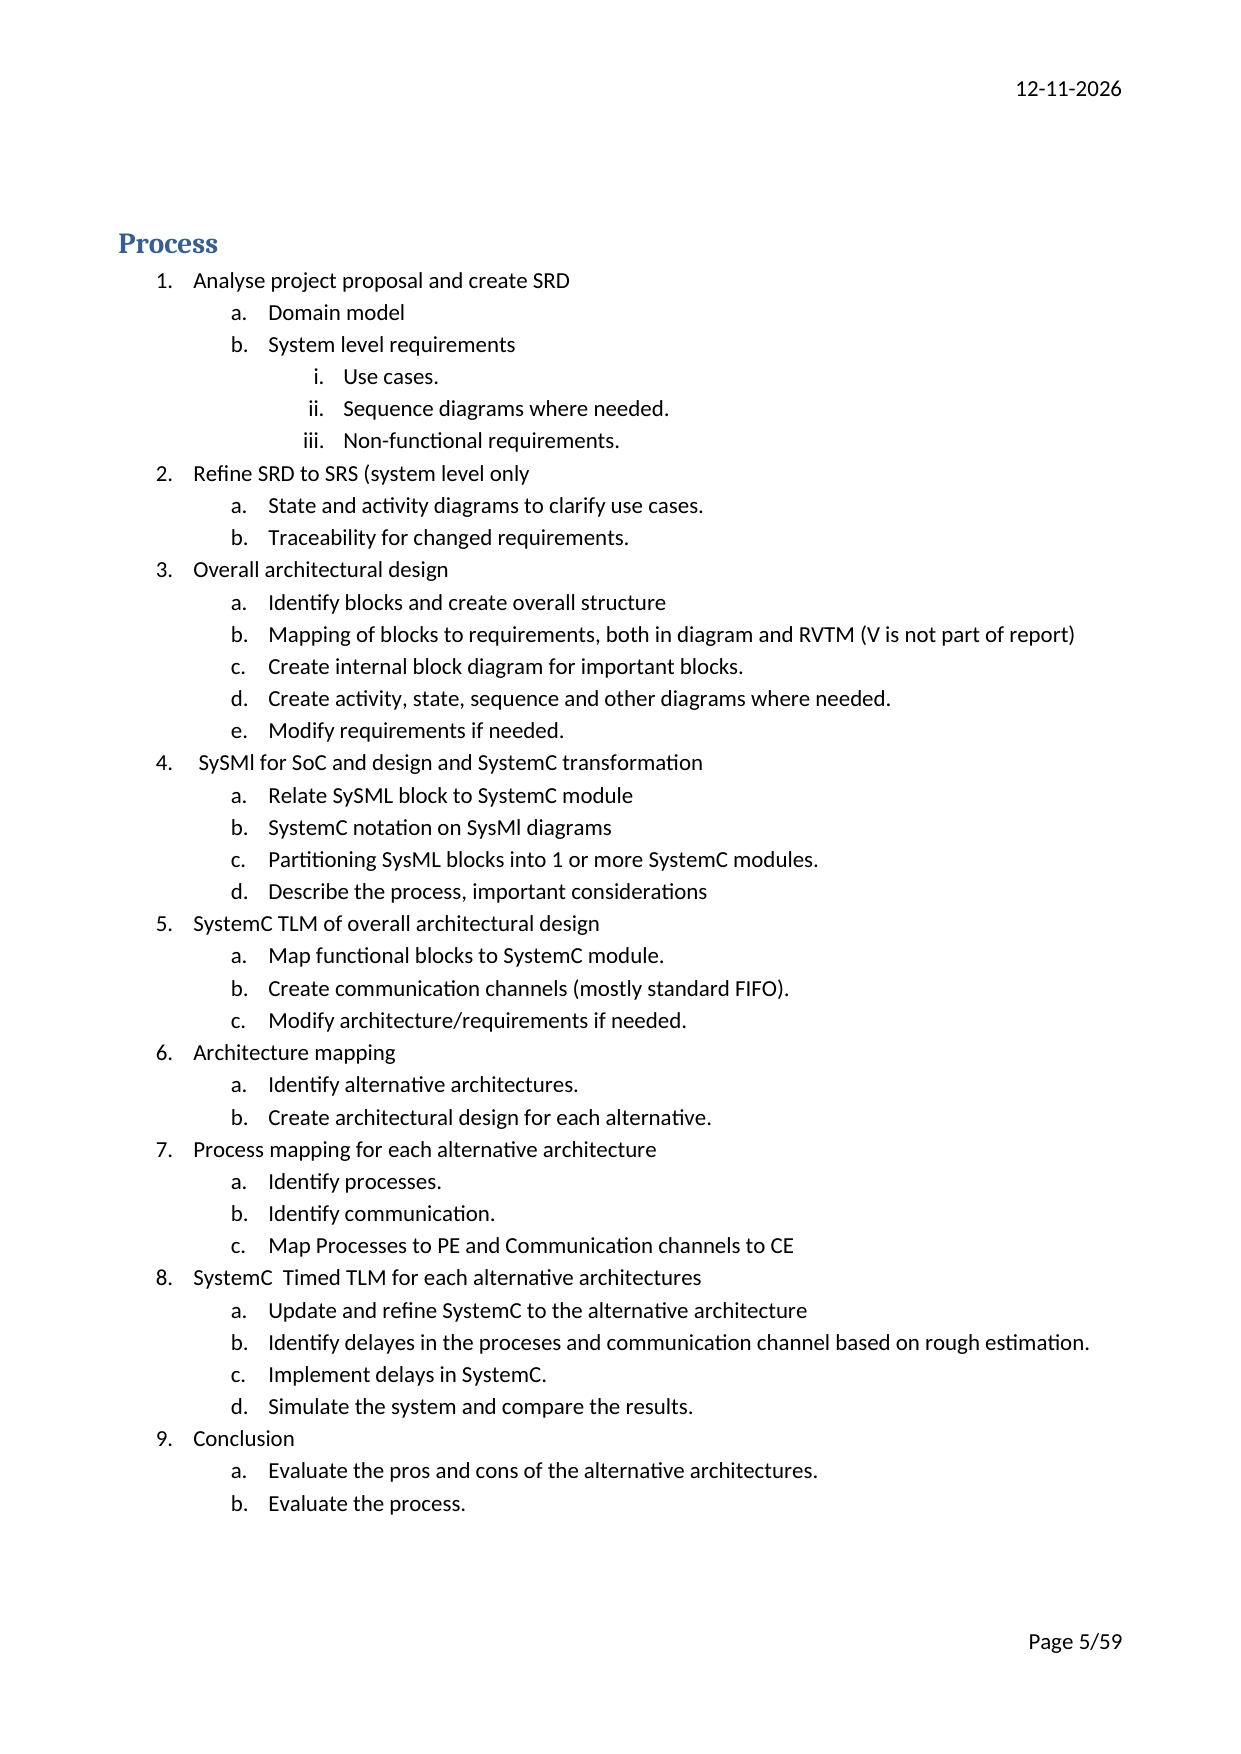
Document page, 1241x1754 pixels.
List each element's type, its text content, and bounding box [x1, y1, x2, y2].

list SySMl for SoC and design and SystemC transformation [156, 748, 1122, 777]
list System level requirements [231, 330, 1122, 358]
list Map functional blocks to SystemC module. [231, 942, 1122, 970]
list Update and refine SystemC to the alternative architecture [231, 1296, 1122, 1324]
list Evaluate the process. [231, 1489, 1122, 1517]
list Modify architecture/requirements if needed. [231, 1006, 1122, 1034]
list Relate SySML block to SystemC module [231, 781, 1122, 809]
list Traceability for changed requirements. [231, 523, 1122, 551]
list Identify delayes in the proceses and communication channel based on rough estimation. [231, 1328, 1122, 1356]
list SystemC TLM of overall architectural design [156, 909, 1122, 937]
list State and activity diagrams to clarify use cases. [231, 491, 1122, 519]
list Evaluate the pros and cons of the alternative architectures. [231, 1457, 1122, 1485]
list Analyse project proposal and create SRD [156, 266, 1122, 294]
list Create activity, state, sequence and other diagrams where needed. [231, 684, 1122, 712]
list SystemC notation on SysMl diagrams [231, 813, 1122, 841]
list Refine SRD to SRS (system level only [156, 459, 1122, 487]
list Sequence diagrams where needed. [324, 394, 1122, 422]
list Non-functional requirements. [324, 427, 1122, 455]
list Describe the process, important considerations [231, 877, 1122, 905]
list Map Processes to PE and Communication channels to CE [231, 1231, 1122, 1259]
list SystemC Timed TLM for each alternative architectures [156, 1263, 1122, 1292]
list Create communication channels (mostly standard FIFO). [231, 974, 1122, 1002]
list Implement delays in SystemC. [231, 1360, 1122, 1388]
list Identify alternative architectures. [231, 1070, 1122, 1098]
list Overall architectural design [156, 555, 1122, 583]
list Architecture mapping [156, 1038, 1122, 1066]
list Identify communication. [231, 1199, 1122, 1227]
list Use cases. [324, 362, 1122, 390]
list Create internal block diagram for important blocks. [231, 652, 1122, 680]
list Process mapping for each alternative architecture [156, 1135, 1122, 1163]
list Conclusion [156, 1424, 1122, 1452]
subtitle Process [118, 227, 1122, 261]
list Simulate the system and compare the results. [231, 1392, 1122, 1420]
list Modify requirements if needed. [231, 716, 1122, 744]
list Identify blocks and create overall structure [231, 588, 1122, 616]
list Mapping of blocks to requirements, both in diagram and RVTM (V is not part of report) [231, 620, 1122, 648]
list Identify processes. [231, 1167, 1122, 1195]
list Partitioning SysML blocks into 1 or more SystemC modules. [231, 845, 1122, 873]
list Create architectural design for each alternative. [231, 1103, 1122, 1131]
list Domain model [231, 298, 1122, 326]
